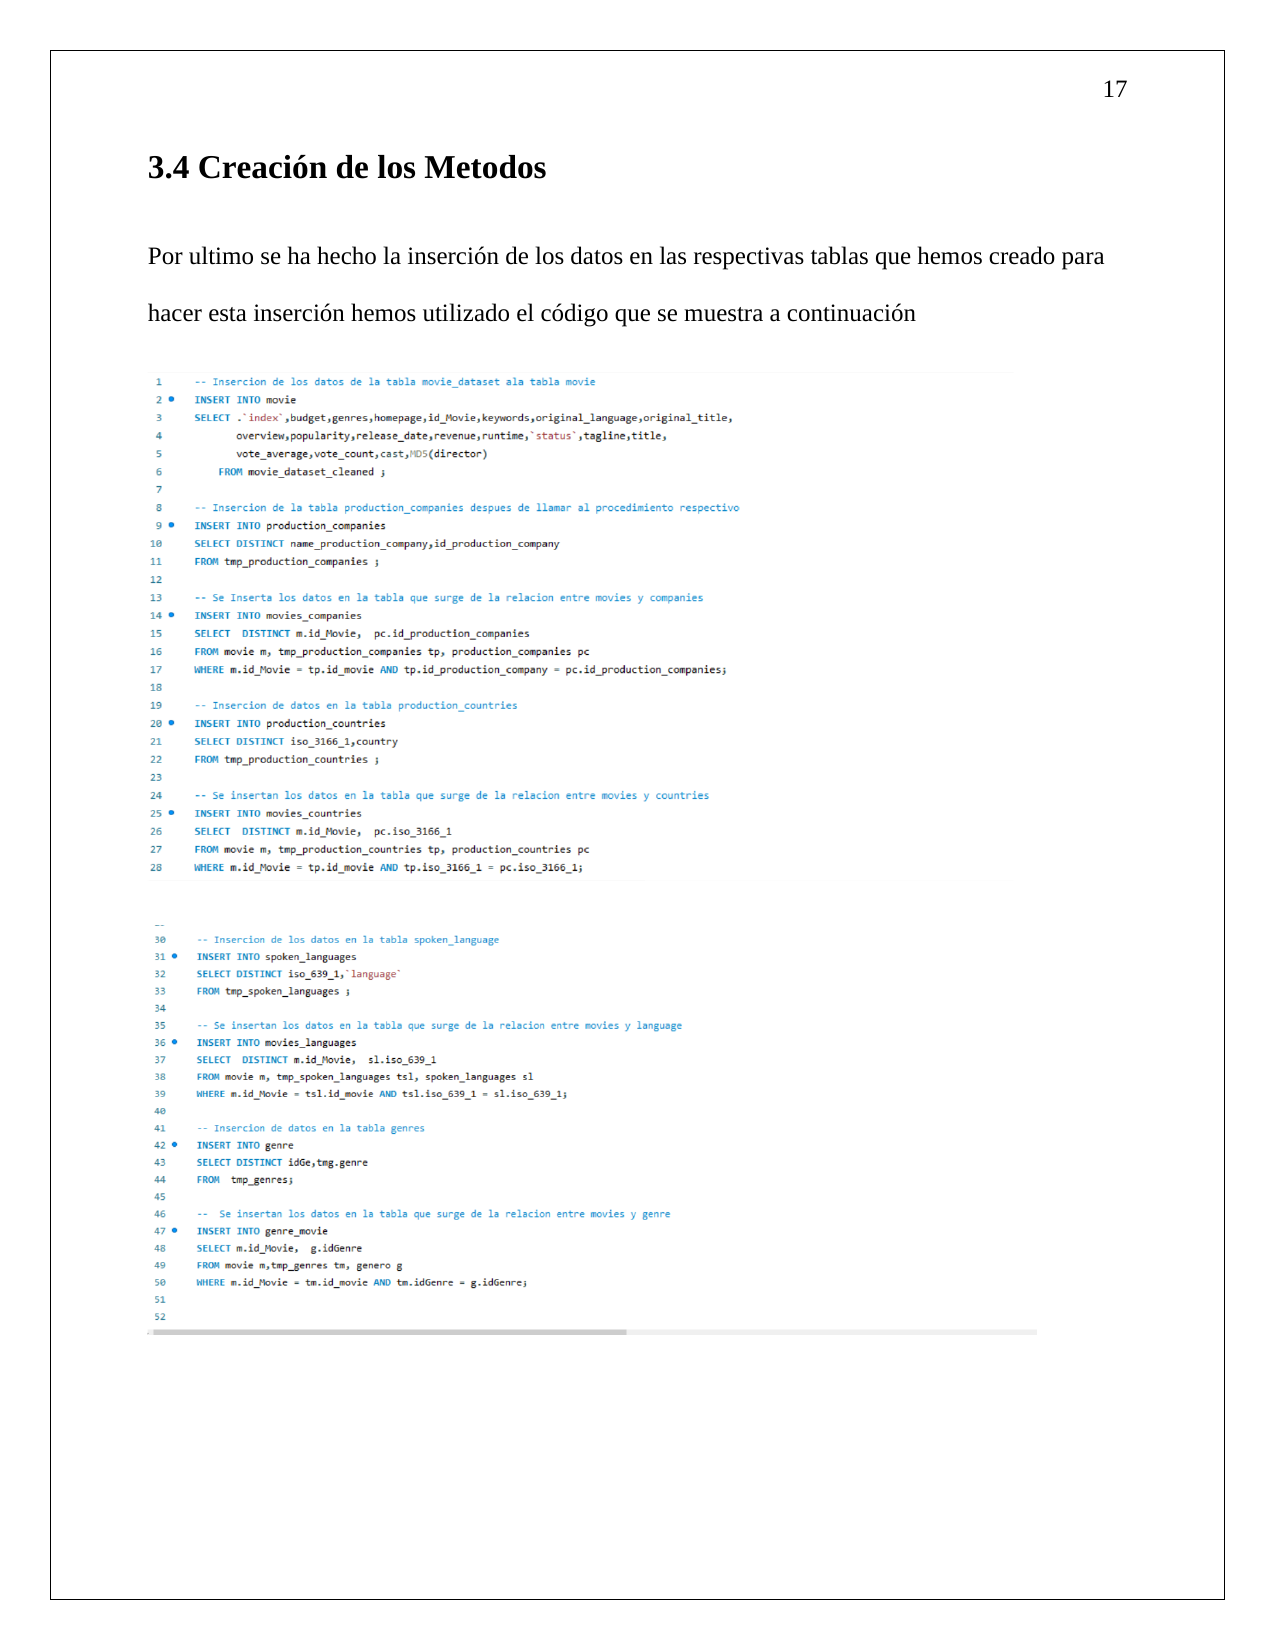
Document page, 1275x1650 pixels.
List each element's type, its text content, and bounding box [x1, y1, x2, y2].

picture [147, 372, 1014, 881]
text 3.4 Creación de los Metodos [148, 148, 1127, 186]
text Por ultimo se ha hecho la inserción de los datos en las respectivas tablas que hemos creado para hacer esta inserción hemos utilizado el código que se muestra a continuación [148, 241, 1127, 327]
picture [147, 925, 1037, 1335]
